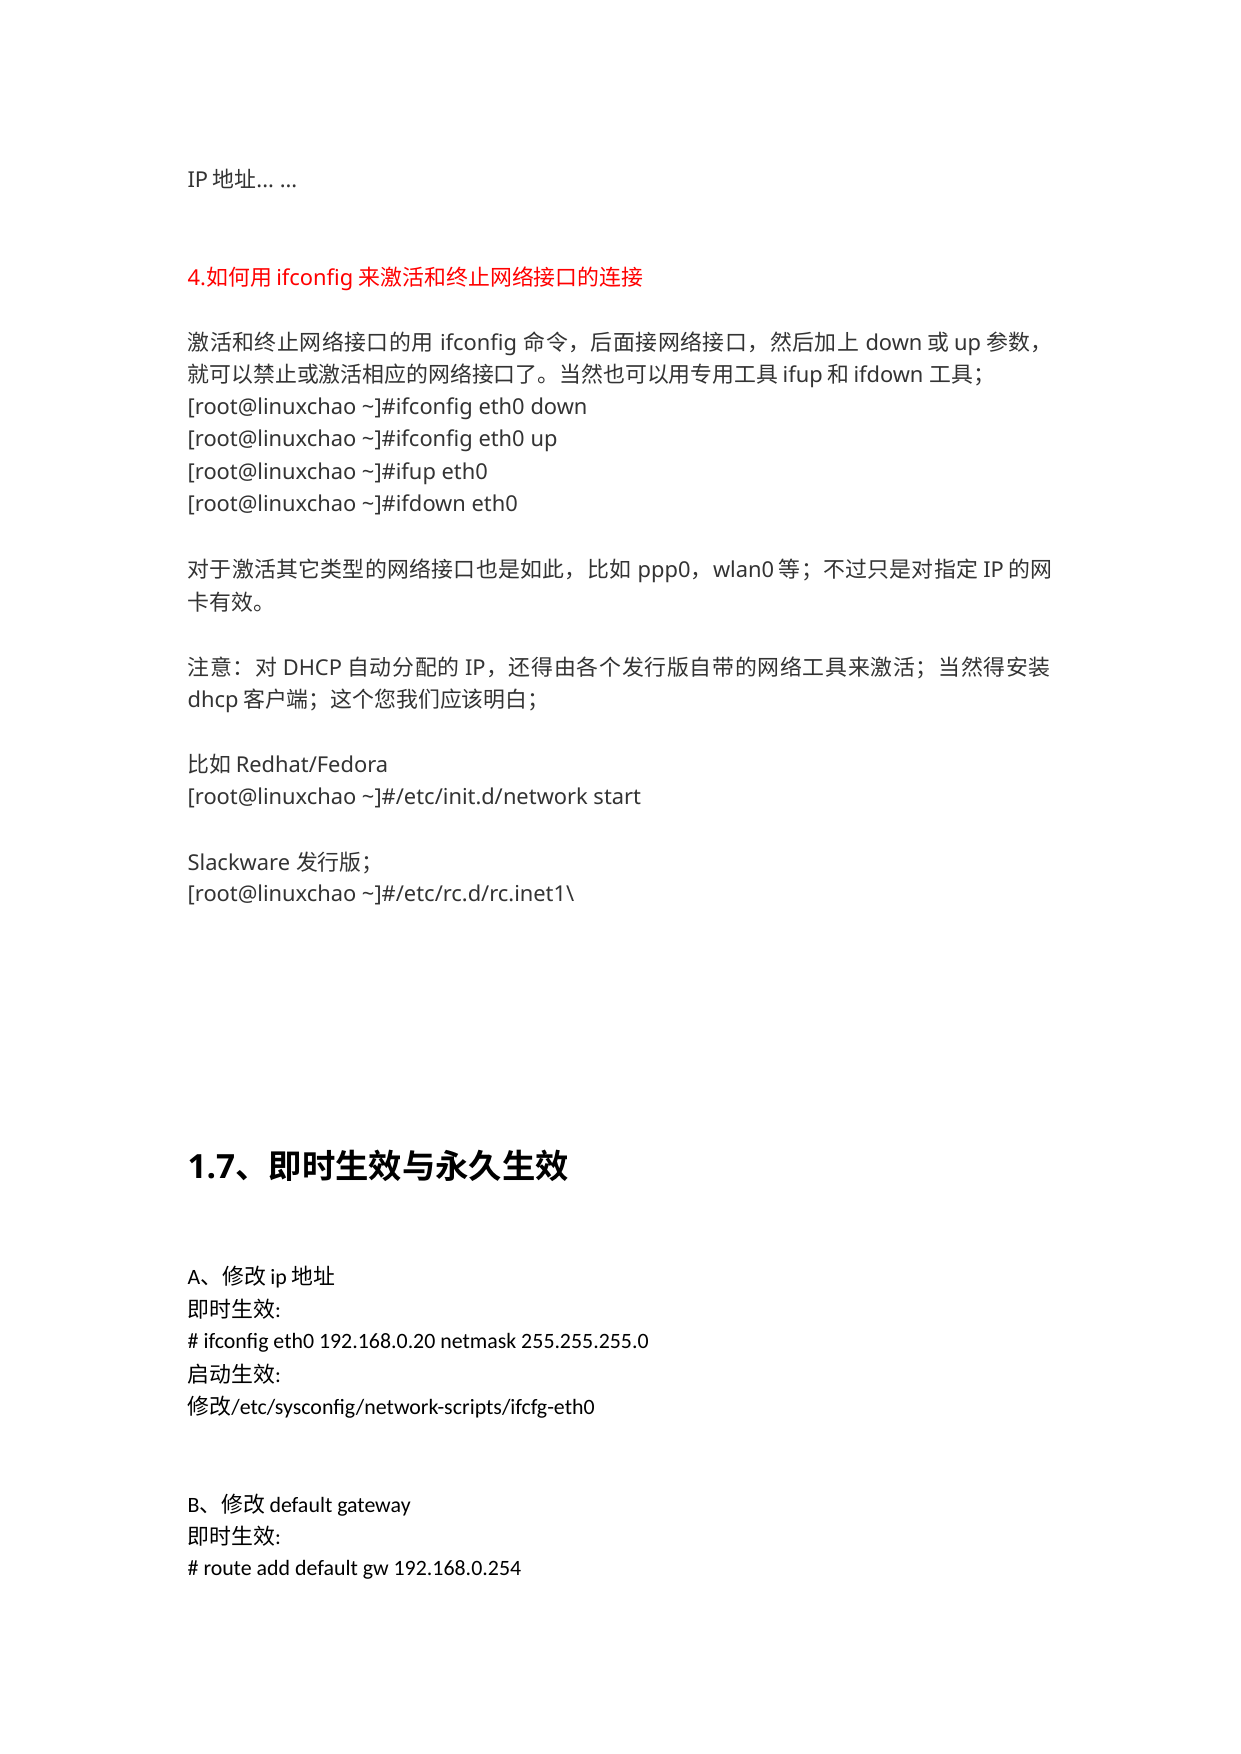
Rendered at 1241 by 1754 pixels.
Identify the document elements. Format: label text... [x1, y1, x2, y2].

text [187, 1259, 1053, 1584]
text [187, 162, 1053, 909]
subtitle 1.7、即时生效与永久生效 [187, 1132, 1053, 1197]
